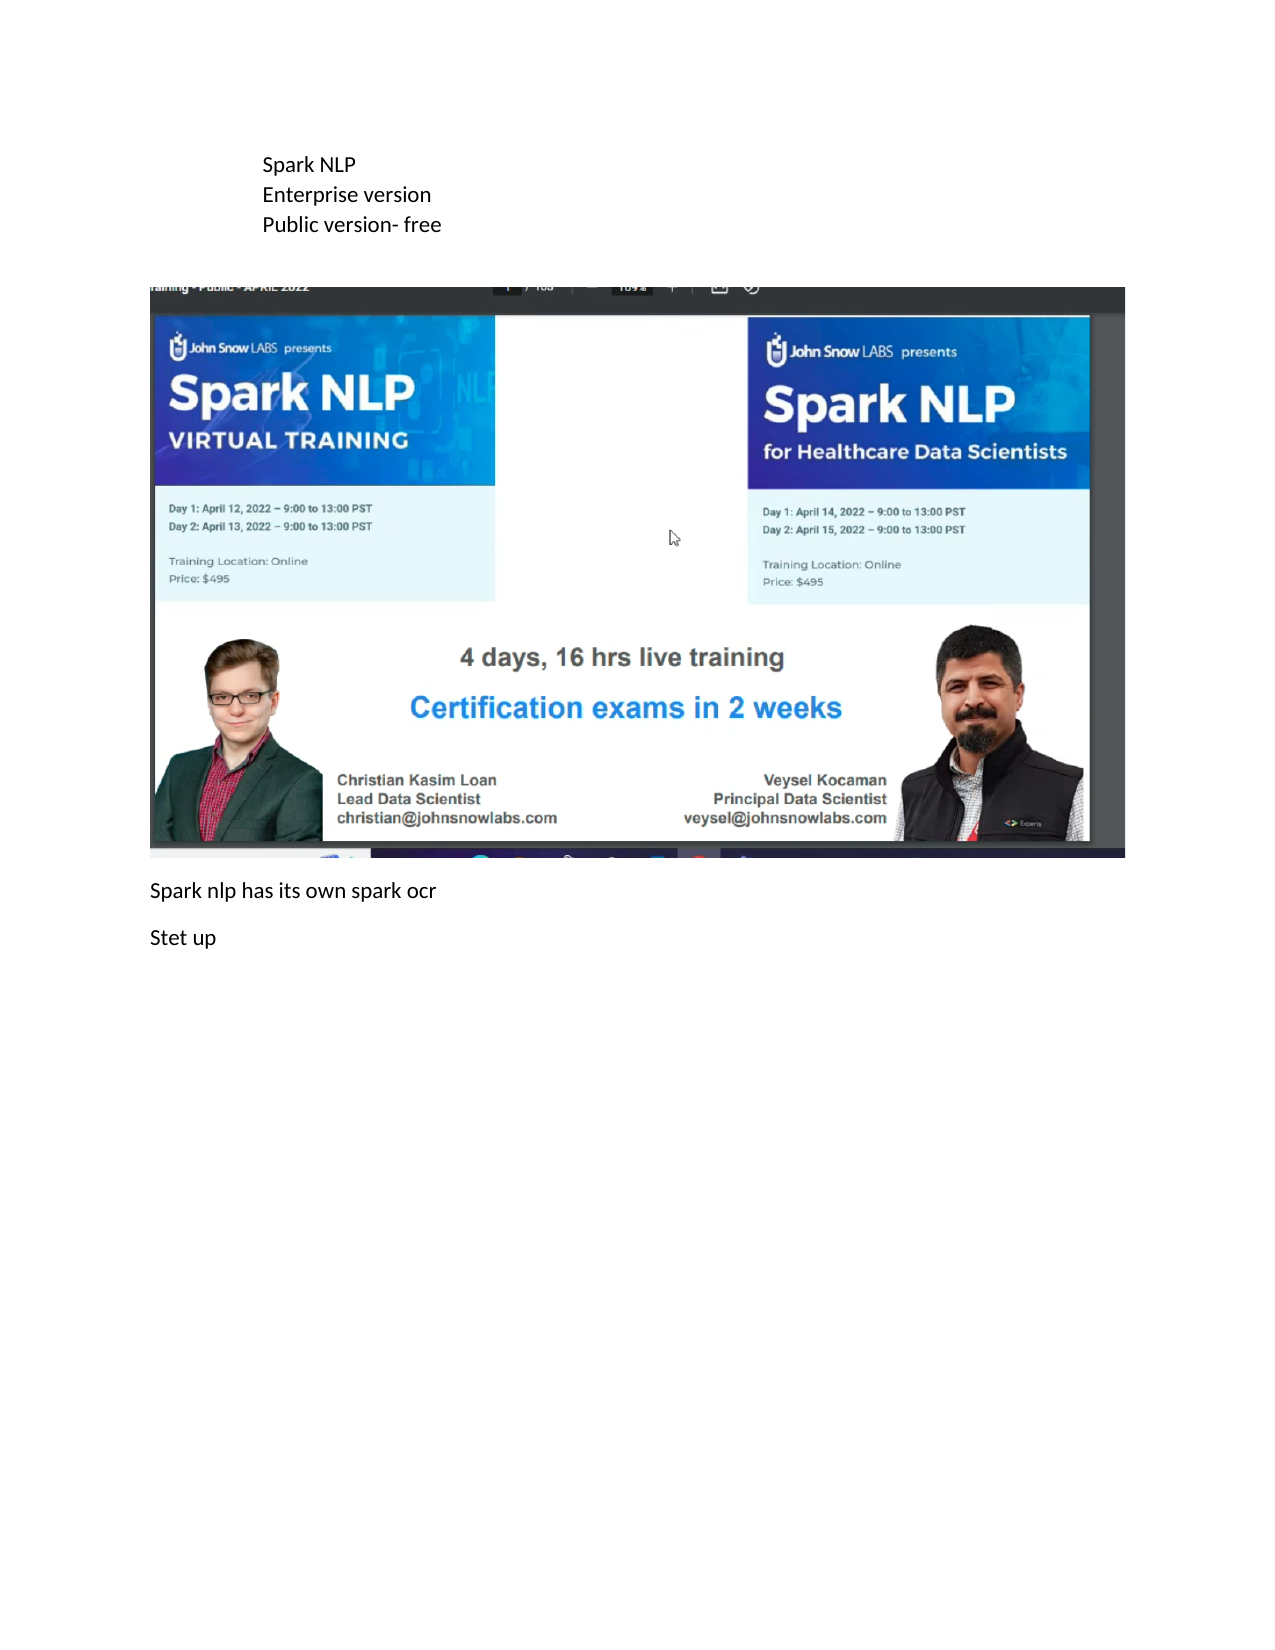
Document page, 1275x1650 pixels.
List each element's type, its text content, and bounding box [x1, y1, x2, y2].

list Spark NLP [262, 150, 1125, 178]
picture [150, 287, 1125, 858]
text Stet up [150, 923, 1125, 951]
text Spark nlp has its own spark ocr [150, 876, 1125, 904]
list Public version- free [262, 210, 1125, 238]
list Enterprise version [262, 180, 1125, 208]
